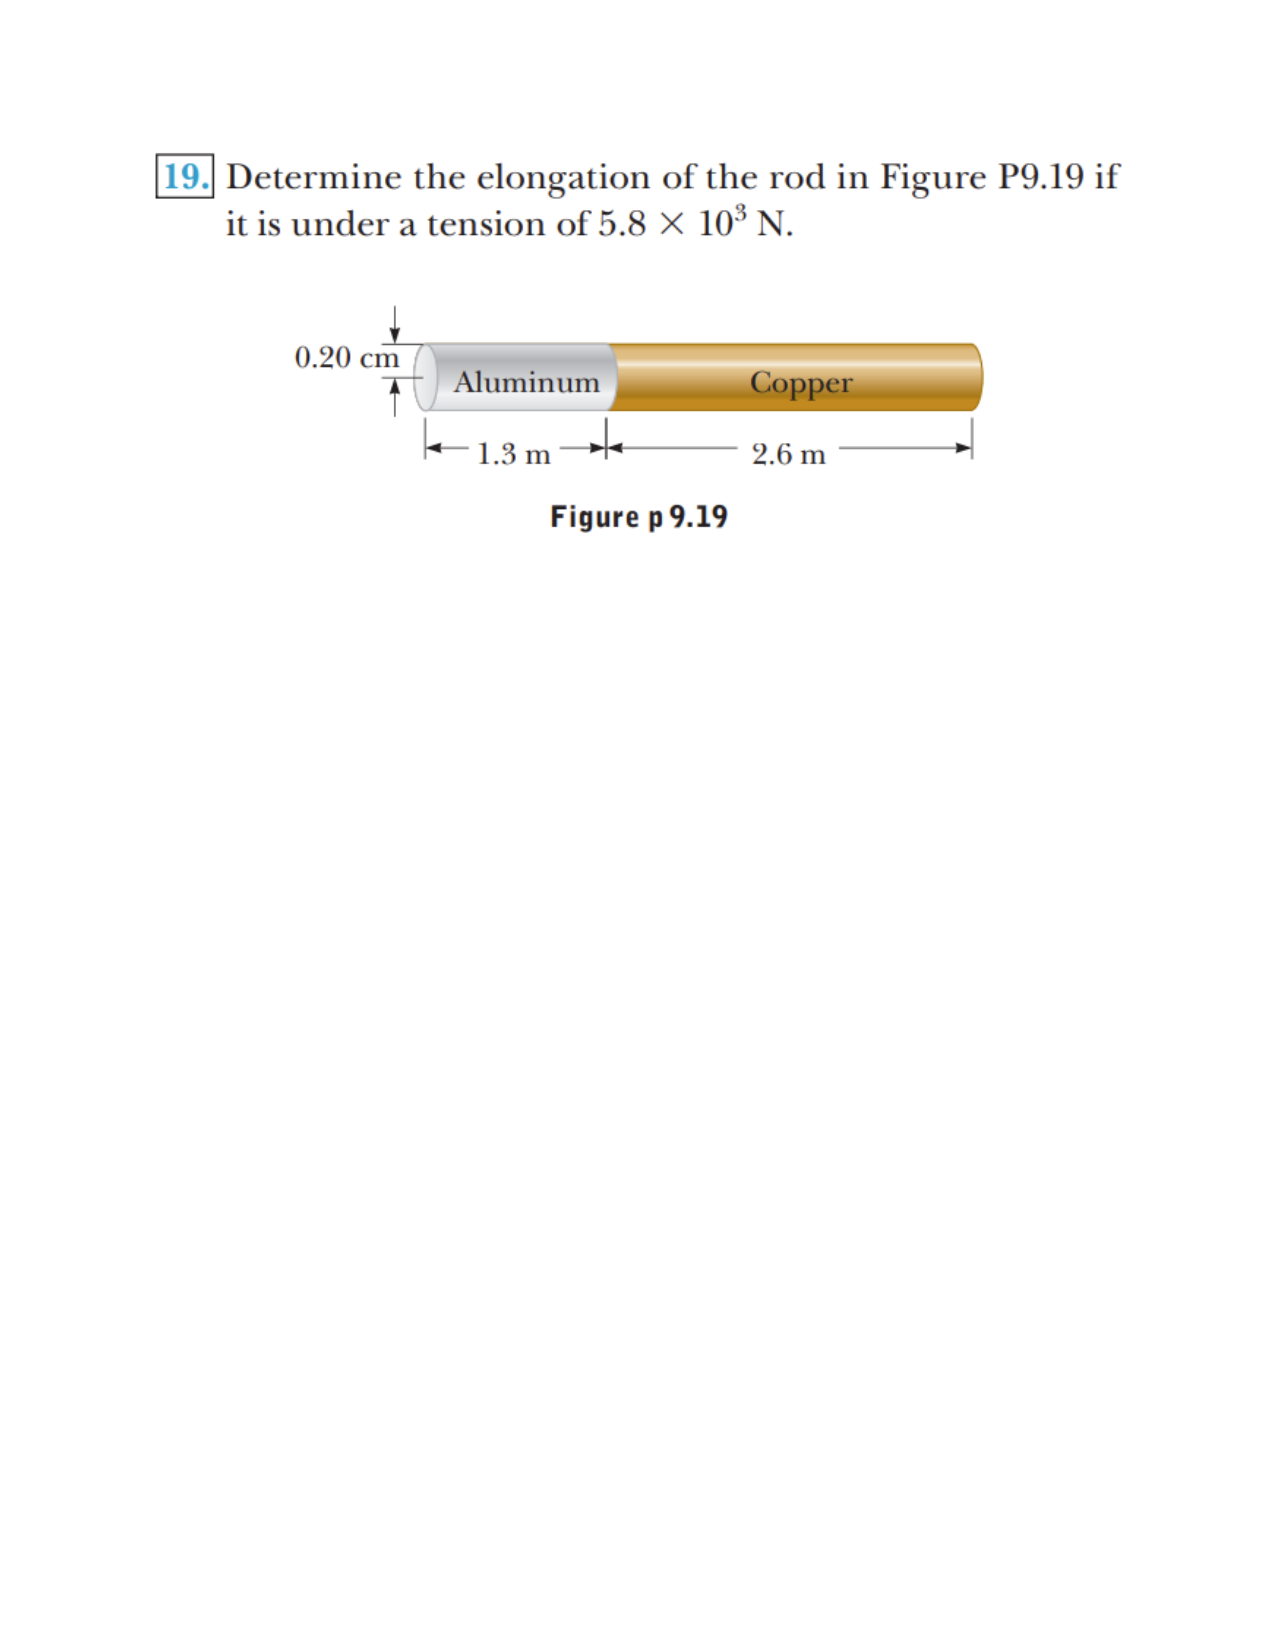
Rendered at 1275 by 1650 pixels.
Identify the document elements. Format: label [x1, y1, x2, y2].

picture [150, 150, 1125, 555]
